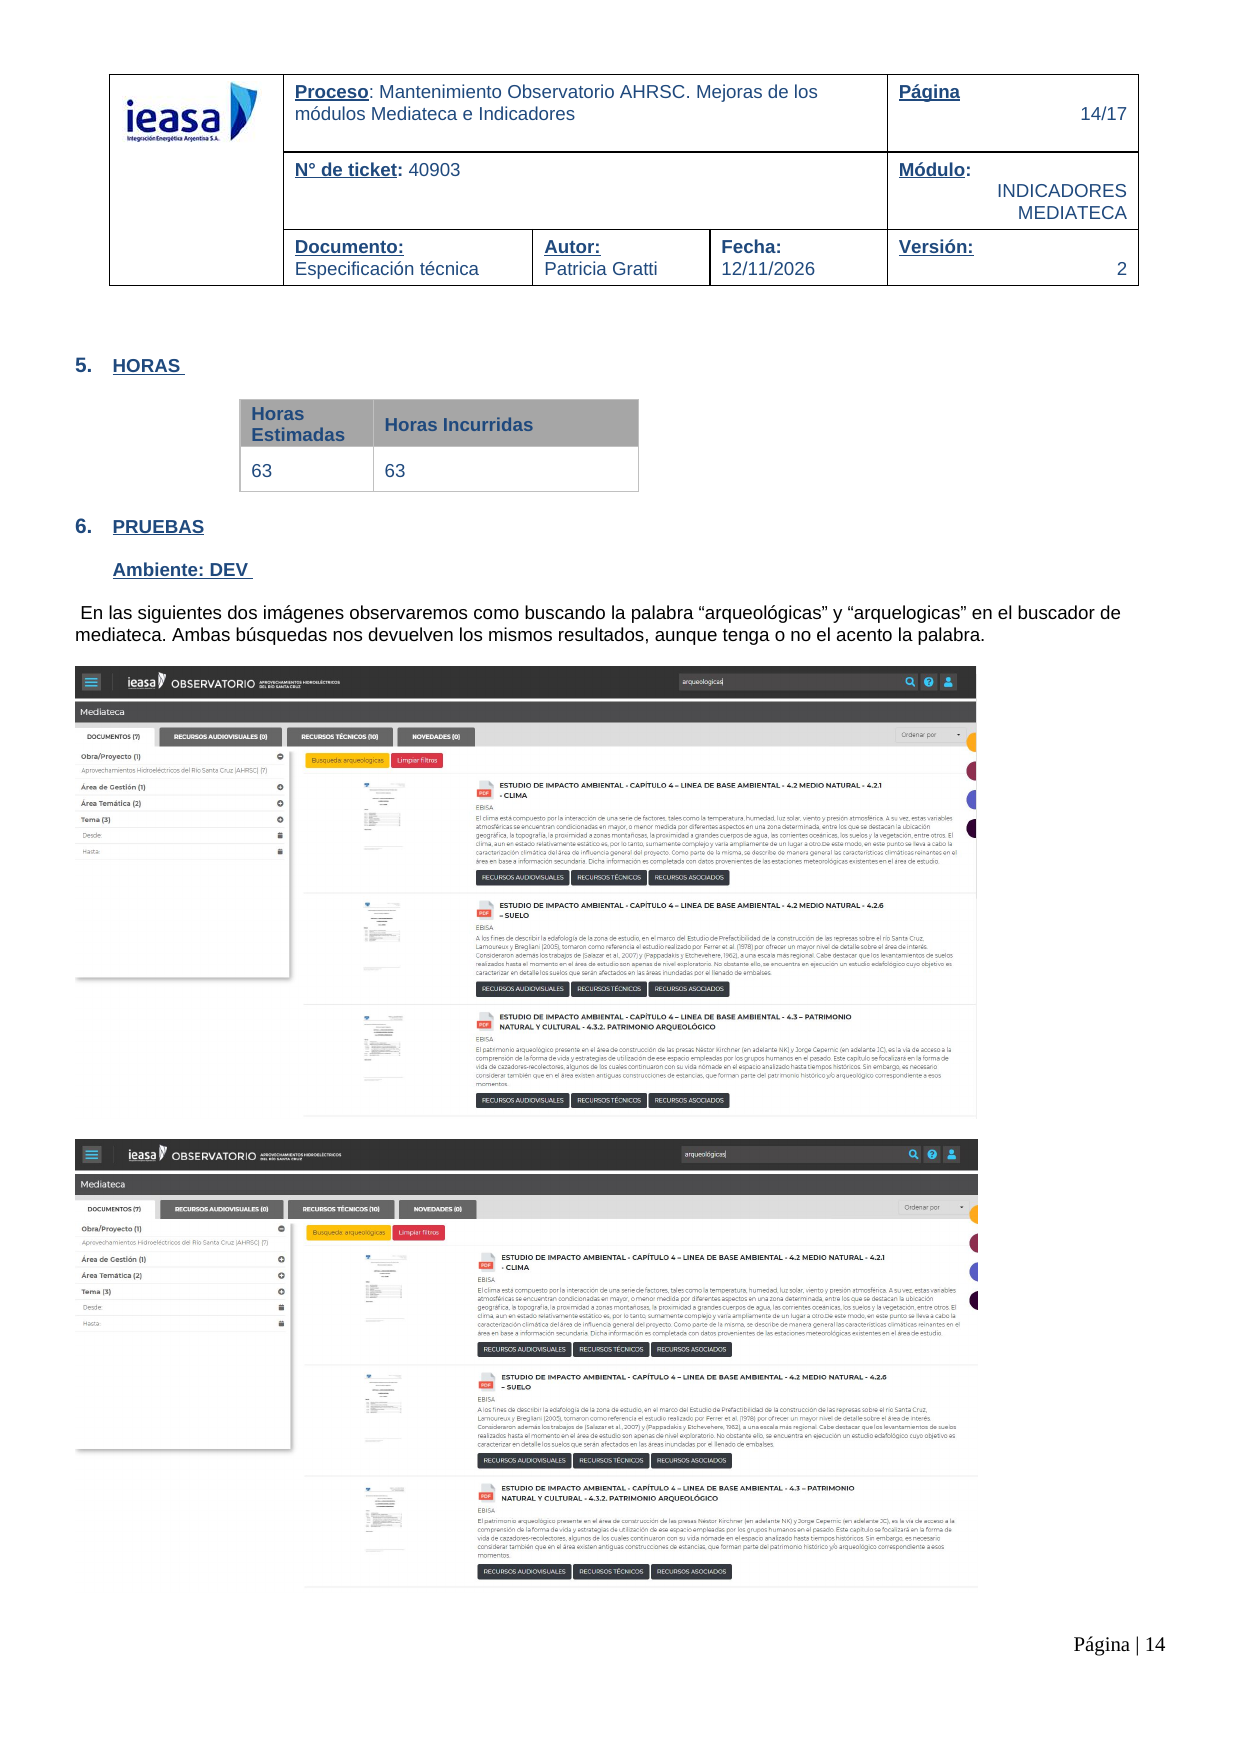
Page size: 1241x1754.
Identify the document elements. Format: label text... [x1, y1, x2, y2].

list PRUEBAS [75, 513, 1165, 537]
table_header Horas Incurridas [374, 400, 638, 446]
picture [75, 666, 977, 1119]
table_cell 63 [241, 447, 373, 491]
text Ambiente: DEV [112, 559, 1165, 581]
table_cell 63 [374, 447, 638, 491]
picture [75, 1139, 978, 1593]
table_header Horas Estimadas [241, 400, 373, 446]
picture [120, 80, 264, 144]
text En las siguientes dos imágenes observaremos como buscando la palabra “arqueológicas” y “arquelogicas” en el buscador de mediateca. Ambas búsquedas nos devuelven los mismos resultados, aunque tenga o no el acento la palabra. [75, 602, 1165, 645]
list HORAS [75, 353, 1165, 377]
